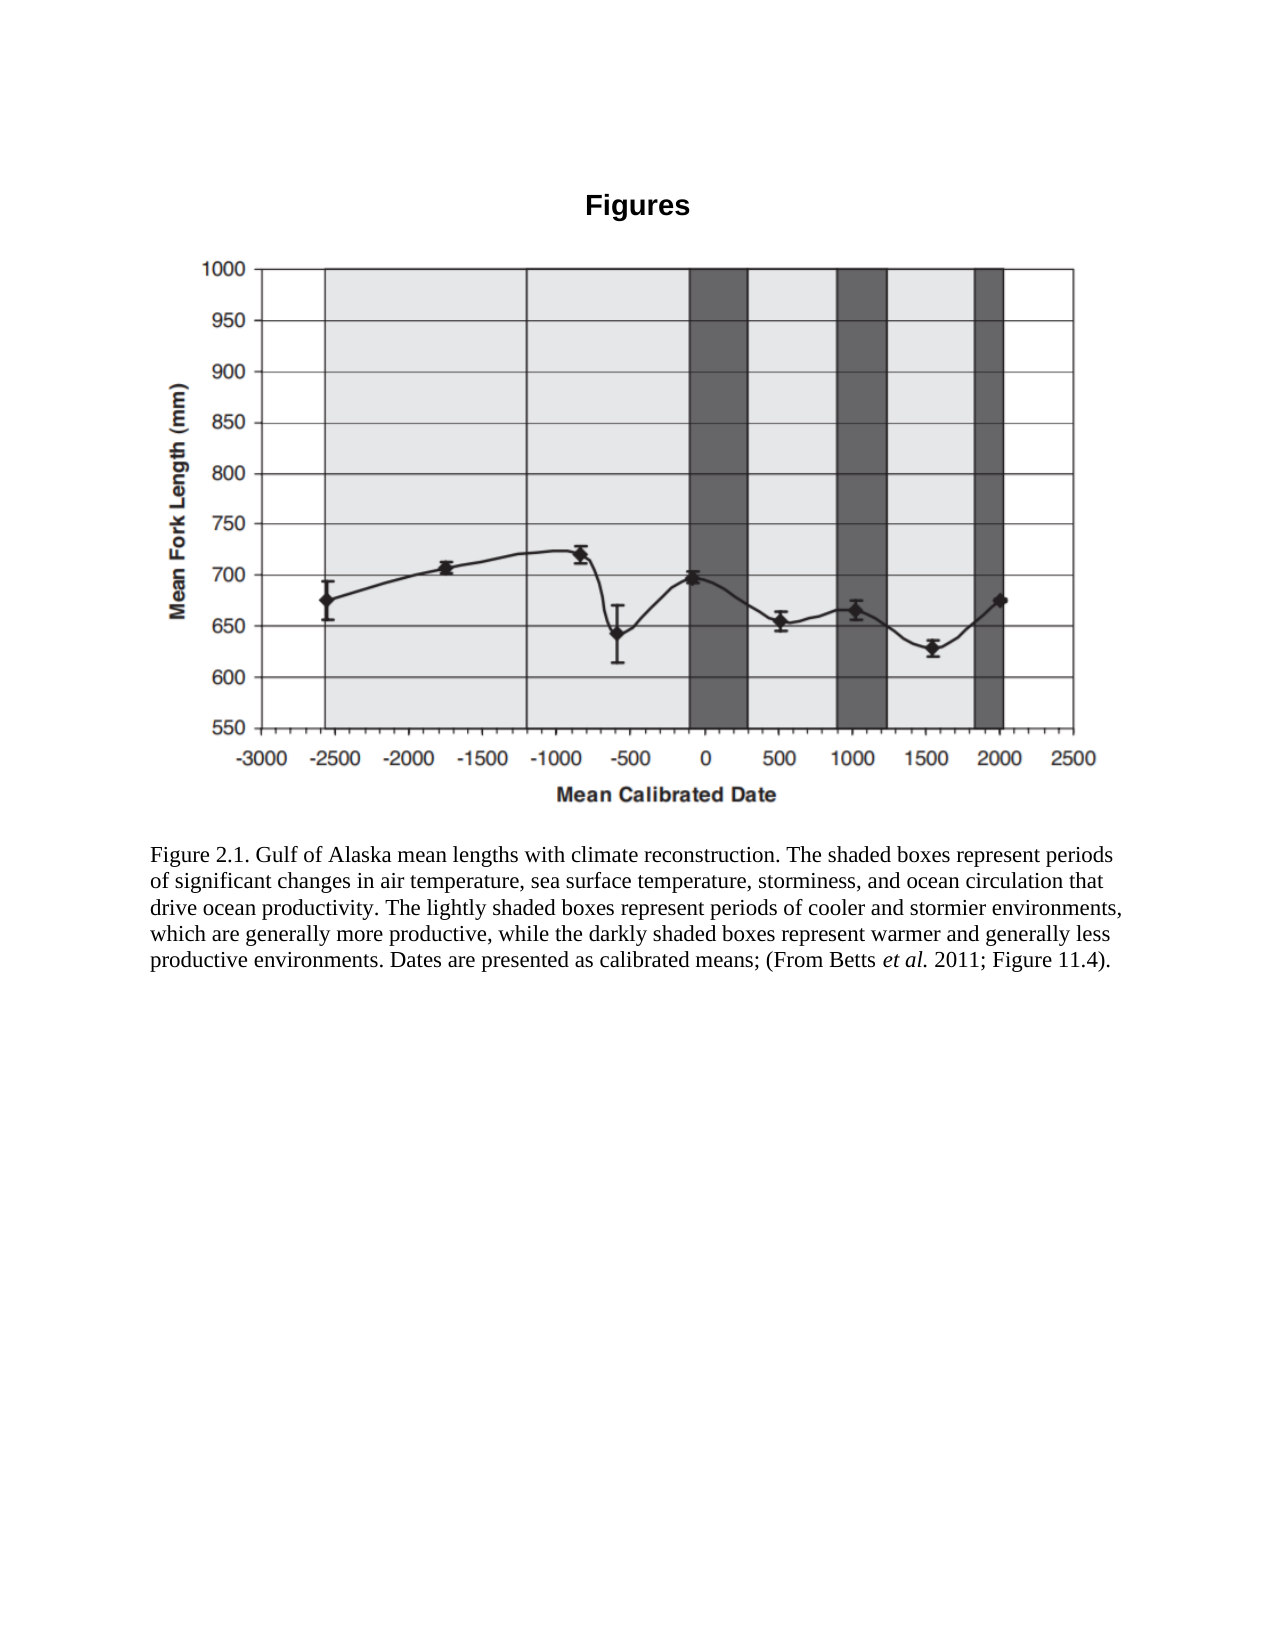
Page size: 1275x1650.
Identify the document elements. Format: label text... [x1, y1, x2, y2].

subtitle Figures [150, 187, 1125, 221]
picture [150, 237, 1119, 825]
subtitle Figure 2.1. Gulf of Alaska mean lengths with climate reconstruction. The shaded boxes represent periods of significant changes in air temperature, sea surface temperature, storminess, and ocean circulation that drive ocean productivity. The lightly shaded boxes represent periods of cooler and stormier environments, which are generally more productive, while the darkly shaded boxes represent warmer and generally less productive environments. Dates are presented as calibrated means; (From Betts et al. 2011; Figure 11.4). [150, 841, 1125, 973]
